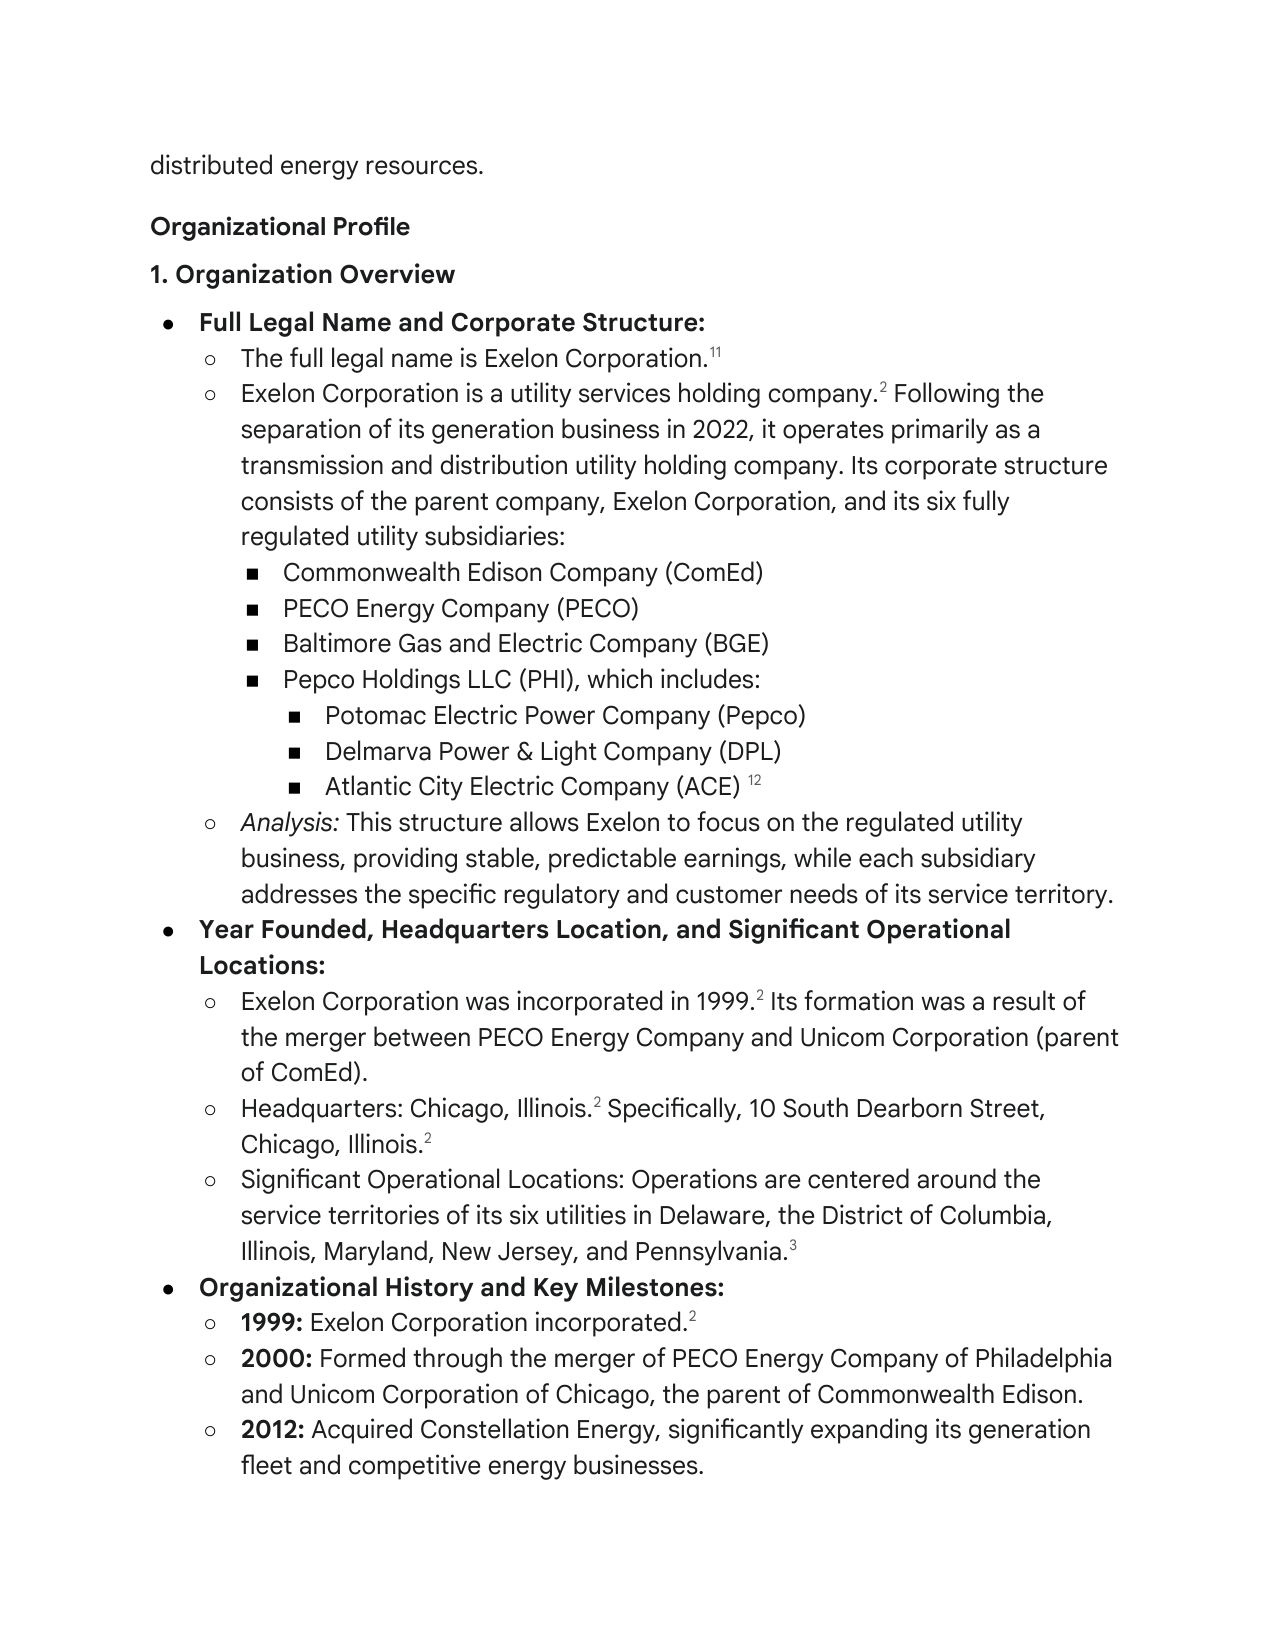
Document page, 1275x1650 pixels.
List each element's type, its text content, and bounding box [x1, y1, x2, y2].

list Full Legal Name and Corporate Structure: [161, 307, 1125, 338]
list Significant Operational Locations: Operations are centered around the service territories of its six utilities in Delaware, the District of Columbia, Illinois, Maryland, New Jersey, and Pennsylvania.3 [203, 1165, 1125, 1267]
list Analysis: This structure allows Exelon to focus on the regulated utility business, providing stable, predictable earnings, while each subsidiary addresses the specific regulatory and customer needs of its service territory. [203, 807, 1125, 910]
list 2012: Acquired Constellation Energy, significantly expanding its generation fleet and competitive energy businesses. [203, 1415, 1125, 1482]
list Exelon Corporation was incorporated in 1999.2 Its formation was a result of the merger between PECO Energy Company and Unicom Corporation (parent of ComEd). [203, 986, 1125, 1089]
list Delmarva Power & Light Company (DPL) [287, 736, 1125, 767]
list Exelon Corporation is a utility services holding company.2 Following the separation of its generation business in 2022, it operates primarily as a transmission and distribution utility holding company. Its corporate structure consists of the parent company, Exelon Corporation, and its six fully regulated utility subsidiaries: [203, 379, 1125, 553]
list The full legal name is Exelon Corporation.11 [203, 343, 1125, 374]
list Atlantic City Electric Company (ACE) 12 [287, 772, 1125, 803]
list Baltimore Gas and Electric Company (BGE) [245, 629, 1125, 660]
list Organizational History and Key Milestones: [161, 1272, 1125, 1303]
list Commonwealth Edison Company (ComEd) [245, 557, 1125, 589]
list Headquarters: Chicago, Illinois.2 Specifically, 10 South Dearborn Street, Chicago, Illinois.2 [203, 1093, 1125, 1160]
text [150, 150, 1125, 181]
list 2000: Formed through the merger of PECO Energy Company of Philadelphia and Unicom Corporation of Chicago, the parent of Commonwealth Edison. [203, 1343, 1125, 1410]
list 1999: Exelon Corporation incorporated.2 [203, 1308, 1125, 1339]
list Year Founded, Headquarters Location, and Significant Operational Locations: [161, 914, 1125, 982]
list PECO Energy Company (PECO) [245, 593, 1125, 624]
subtitle Organizational Profile [150, 211, 1125, 242]
list Potomac Electric Power Company (Pepco) [287, 700, 1125, 732]
list Pepco Holdings LLC (PHI), which includes: [245, 664, 1125, 696]
text 1. Organization Overview [150, 259, 1125, 290]
